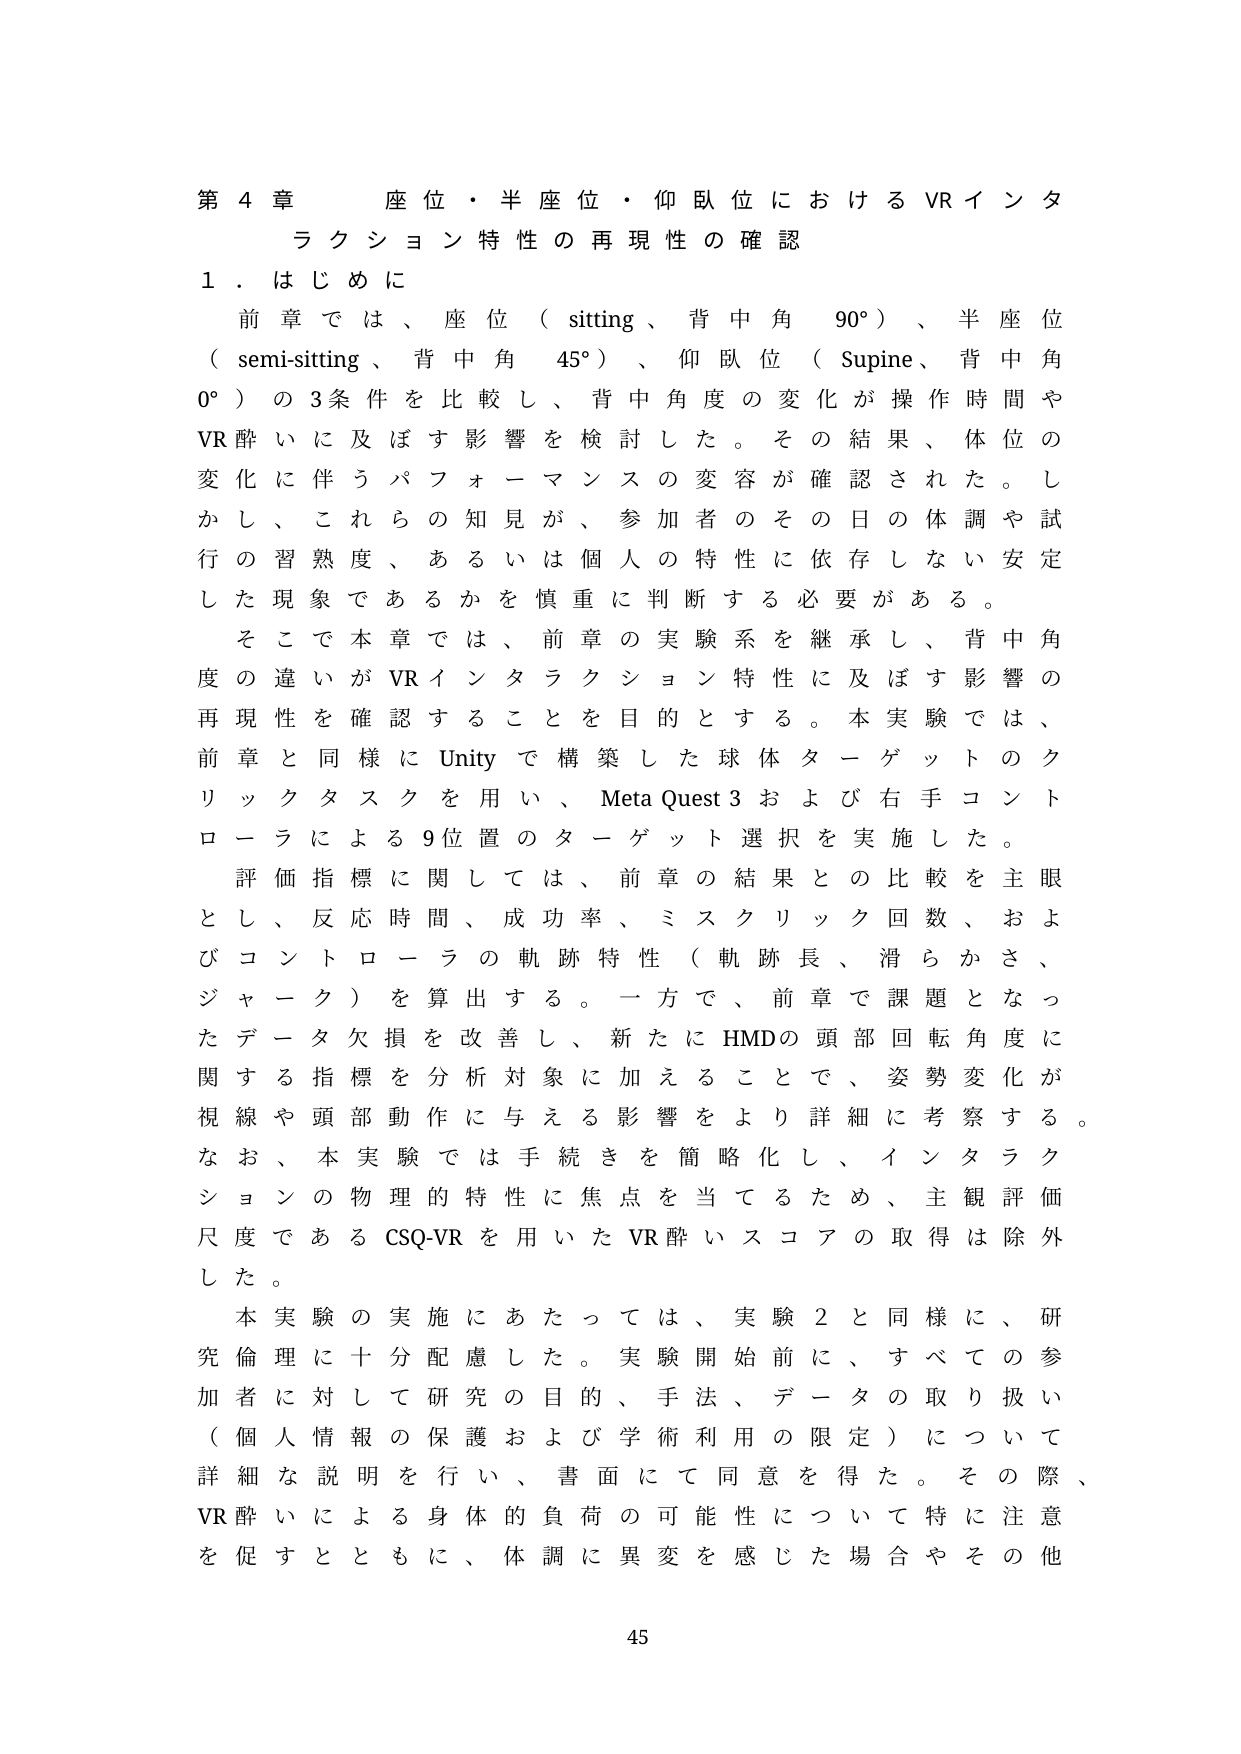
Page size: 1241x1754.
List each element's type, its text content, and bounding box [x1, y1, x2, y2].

subtitle 座位・半座位・仰臥位におけるVRインタラクション特性の再現性の確認 [197, 179, 1078, 258]
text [197, 1296, 1078, 1575]
text 評価指標に関しては、前章の結果との比較を主眼とし、反応時間、成功率、ミスクリック回数、およびコントローラの軌跡特性（軌跡長、滑らかさ、ジャーク）を算出する。一方で、前章で課題となったデータ欠損を改善し、新たにHMDの頭部回転角度に関する指標を分析対象に加えることで、姿勢変化が視線や頭部動作に与える影響をより詳細に考察する。なお、本実験では手続きを簡略化し、インタラクションの物理的特性に焦点を当てるため、主観評価尺度であるCSQ-VRを用いたVR酔いスコアの取得は除外した。 [197, 857, 1078, 1296]
subtitle １．はじめに [197, 258, 1078, 298]
text 前章では、座位（sitting、背中角 90°）、半座位（semi-sitting、背中角 45°）、仰臥位（Supine、背中角 0°）の3条件を比較し、背中角度の変化が操作時間やVR酔いに及ぼす影響を検討した。その結果、体位の変化に伴うパフォーマンスの変容が確認された。しかし、これらの知見が、参加者のその日の体調や試行の習熟度、あるいは個人の特性に依存しない安定した現象であるかを慎重に判断する必要がある。 [197, 298, 1078, 618]
text そこで本章では、前章の実験系を継承し、背中角度の違いがVRインタラクション特性に及ぼす影響の再現性を確認することを目的とする。本実験では、前章と同様にUnityで構築した球体ターゲットのクリックタスクを用い、Meta Quest 3および右手コントローラによる9位置のターゲット選択を実施した。 [197, 618, 1078, 857]
